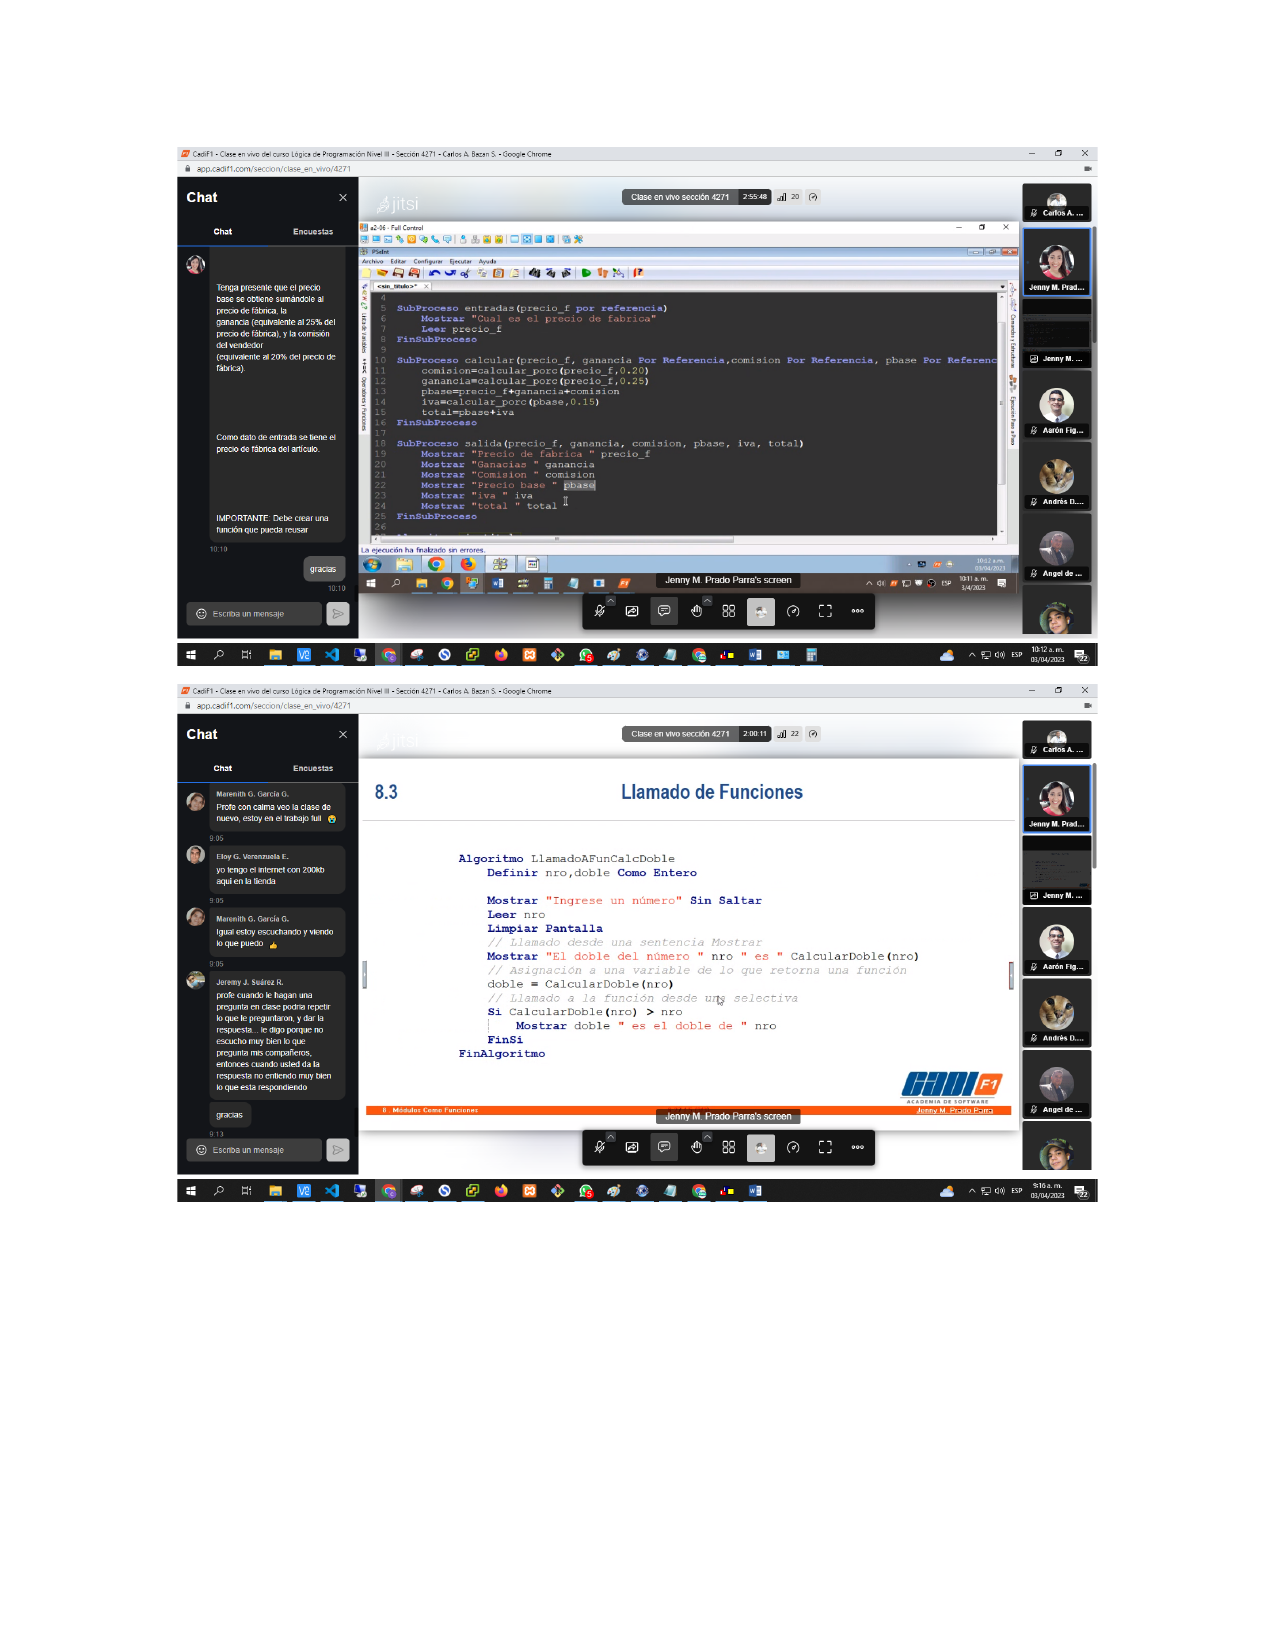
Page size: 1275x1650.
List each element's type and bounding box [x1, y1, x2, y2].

picture [177, 684, 1098, 1202]
picture [177, 147, 1098, 666]
